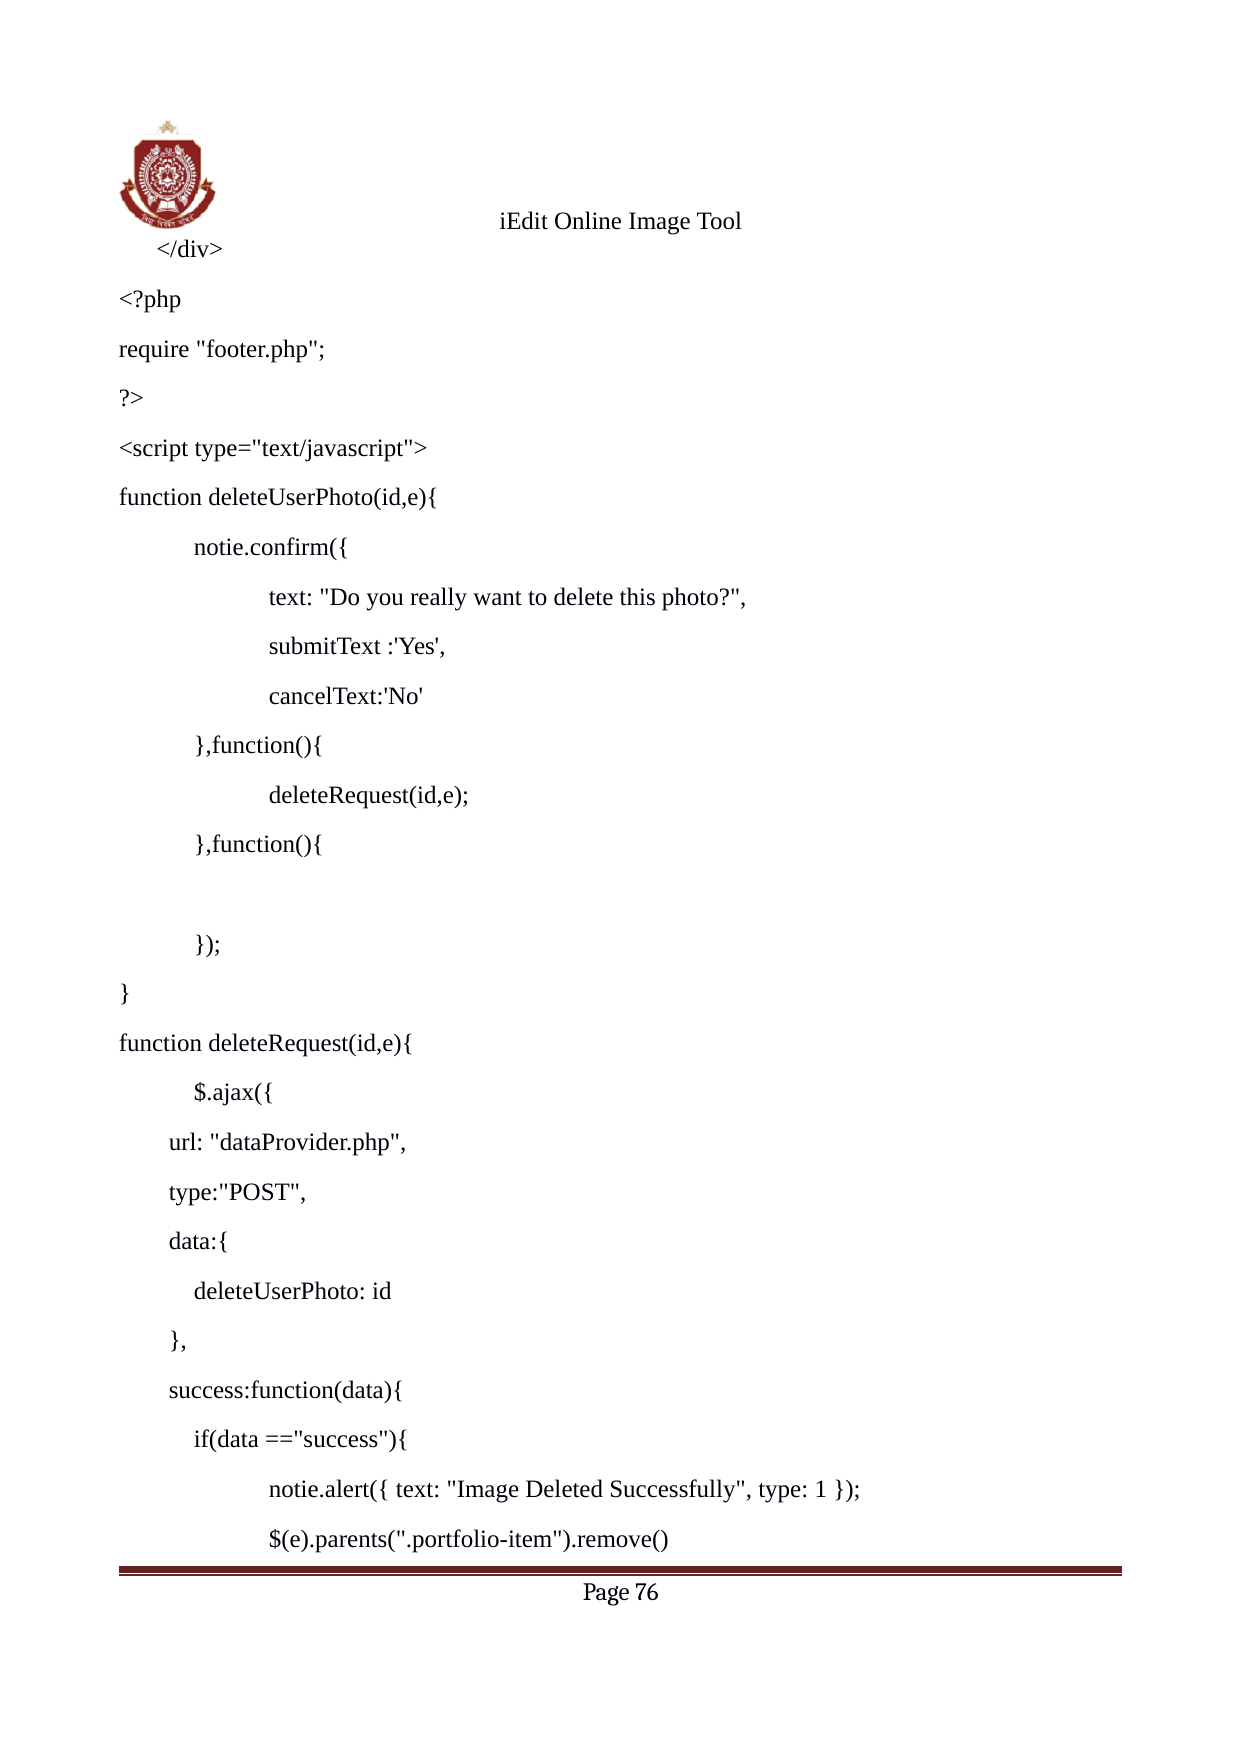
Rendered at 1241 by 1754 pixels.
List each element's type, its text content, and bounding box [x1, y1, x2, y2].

text cancelText:'No' [118, 681, 1122, 709]
text notie.confirm({ [118, 532, 1122, 561]
text deleteUserPhoto: id [118, 1276, 1122, 1304]
text if(data =="success"){ [118, 1424, 1122, 1453]
text deleteRequest(id,e); [118, 780, 1122, 809]
text $.ajax({ [118, 1077, 1122, 1106]
text success:function(data){ [118, 1375, 1122, 1404]
text require "footer.php"; [118, 334, 1122, 362]
text </div> [118, 234, 1122, 263]
text $(e).parents(".portfolio-item").remove() [118, 1524, 1122, 1552]
text }); [118, 929, 1122, 957]
text ?> [118, 383, 1122, 412]
picture [118, 118, 224, 229]
text },function(){ [118, 730, 1122, 759]
text }, [118, 1325, 1122, 1354]
text function deleteRequest(id,e){ [118, 1028, 1122, 1057]
text text: "Do you really want to delete this photo?", [118, 582, 1122, 610]
text <script type="text/javascript"> [118, 433, 1122, 462]
text submitText :'Yes', [118, 631, 1122, 660]
text url: "dataProvider.php", [118, 1127, 1122, 1156]
text data:{ [118, 1226, 1122, 1255]
text function deleteUserPhoto(id,e){ [118, 482, 1122, 511]
text notie.alert({ text: "Image Deleted Successfully", type: 1 }); [118, 1474, 1122, 1503]
text <?php [118, 284, 1122, 313]
text type:"POST", [118, 1177, 1122, 1205]
text },function(){ [118, 829, 1122, 858]
text } [118, 978, 1122, 1007]
